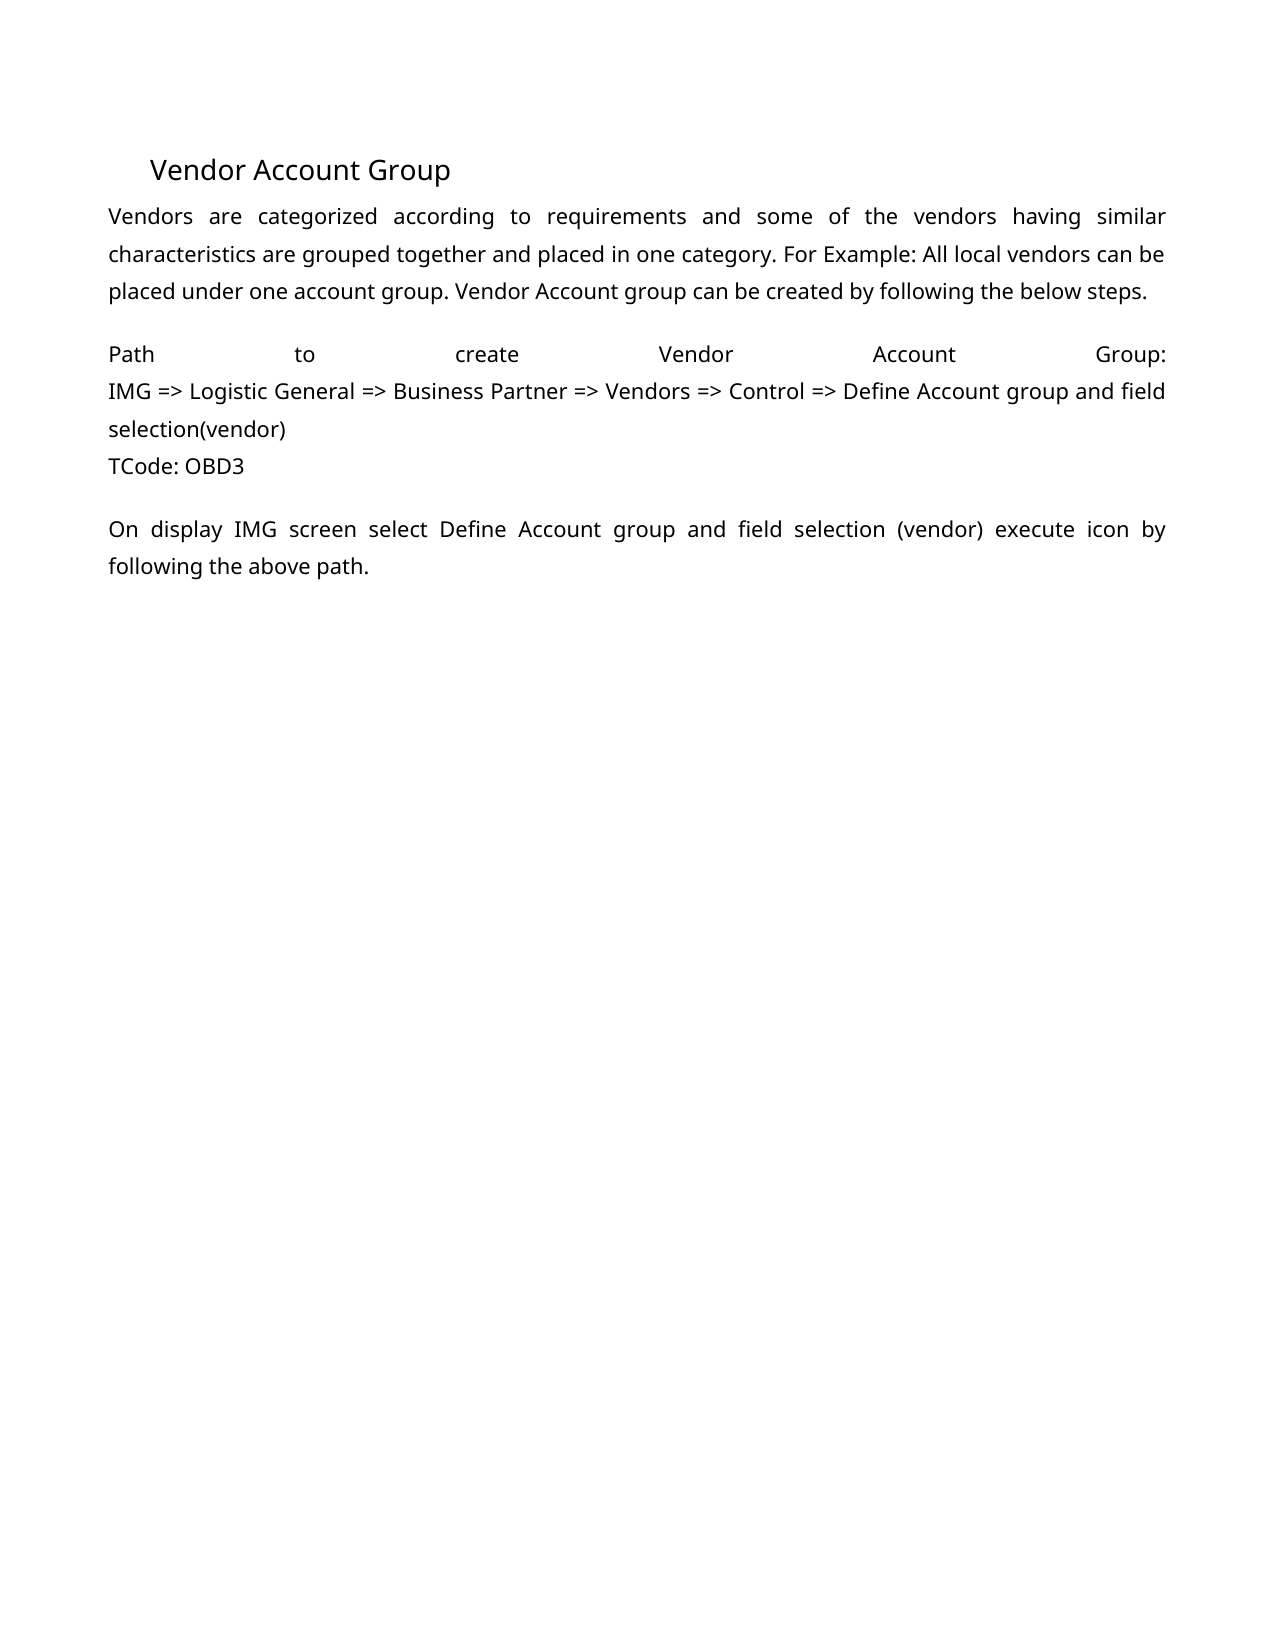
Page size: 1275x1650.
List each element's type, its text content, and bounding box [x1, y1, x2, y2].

text Vendors are categorized according to requirements and some of the vendors having similar characteristics are grouped together and placed in one category. For Example: All local vendors can be placed under one account group. Vendor Account group can be created by following the below steps. [108, 193, 1167, 306]
text On display IMG screen select Define Account group and field selection (vendor) execute icon by following the above path. [108, 506, 1167, 581]
text Path to create Vendor Account Group: IMG => Logistic General => Business Partner => Vendors => Control => Define Account group and field selection(vendor) TCode: OBD3 [108, 331, 1167, 481]
text Vendor Account Group [150, 150, 1167, 188]
